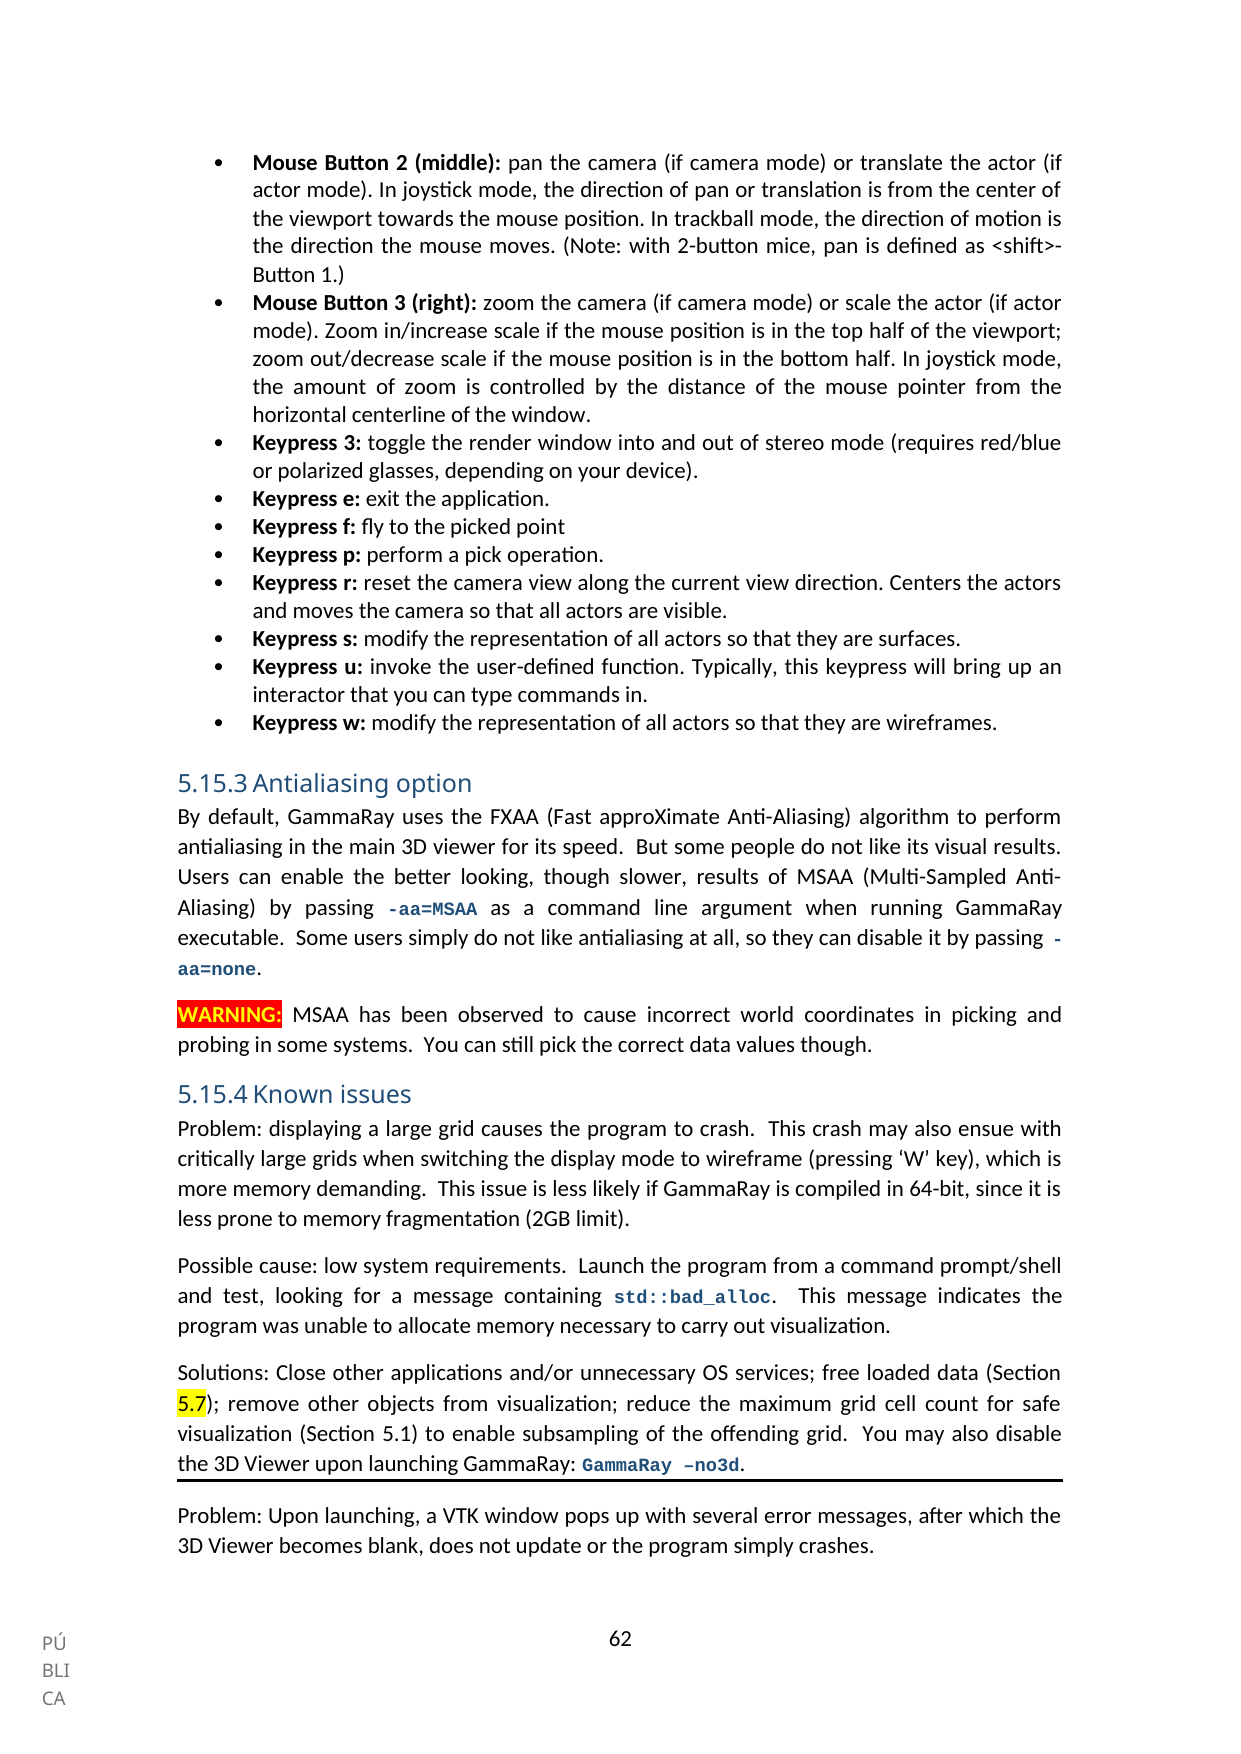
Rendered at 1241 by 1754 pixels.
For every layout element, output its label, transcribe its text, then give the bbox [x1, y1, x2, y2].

list Keypress 3: toggle the render window into and out of stereo mode (requires red/blue or polarized glasses, depending on your device). [215, 428, 1063, 484]
list Keypress e: exit the application. [215, 484, 1063, 512]
list Keypress s: modify the representation of all actors so that they are surfaces. [215, 624, 1063, 652]
subtitle Antialiasing option [177, 765, 1063, 799]
subtitle Known issues [177, 1077, 1063, 1111]
text Solutions: Close other applications and/or unnecessary OS services; free loaded data (Section 5.7); remove other objects from visualization; reduce the maximum grid cell count for safe visualization (Section 5.1) to enable subsampling of the offending grid. You may also disable the 3D Viewer upon launching GammaRay: GammaRay –no3d. [177, 1358, 1063, 1479]
text By default, GammaRay uses the FXAA (Fast approXimate Anti-Aliasing) algorithm to perform antialiasing in the main 3D viewer for its speed. But some people do not like its visual results. Users can enable the better looking, though slower, results of MSAA (Multi-Sampled Anti-Aliasing) by passing -aa=MSAA as a command line argument when running GammaRay executable. Some users simply do not like antialiasing at all, so they can disable it by passing -aa=none. [177, 802, 1063, 981]
text Possible cause: low system requirements. Launch the program from a command prompt/shell and test, looking for a message containing std::bad_alloc. This message indicates the program was unable to allocate memory necessary to carry out visualization. [177, 1251, 1063, 1340]
text Problem: displaying a large grid causes the program to crash. This crash may also ensue with critically large grids when switching the display mode to wireframe (pressing ‘W’ key), which is more memory demanding. This issue is less likely if GammaRay is compiled in 64-bit, since it is less prone to memory fragmentation (2GB limit). [177, 1114, 1063, 1232]
list Keypress w: modify the representation of all actors so that they are wireframes. [215, 708, 1063, 736]
list Keypress f: fly to the picked point [215, 512, 1063, 540]
list Keypress r: reset the camera view along the current view direction. Centers the actors and moves the camera so that all actors are visible. [215, 568, 1063, 624]
text Problem: Upon launching, a VTK window pops up with several error messages, after which the 3D Viewer becomes blank, does not update or the program simply crashes. [177, 1501, 1063, 1559]
list Mouse Button 2 (middle): pan the camera (if camera mode) or translate the actor (if actor mode). In joystick mode, the direction of pan or translation is from the center of the viewport towards the mouse position. In trackball mode, the direction of motion is the direction the mouse moves. (Note: with 2-button mice, pan is defined as <shift>-Button 1.) [215, 148, 1063, 288]
list Mouse Button 3 (right): zoom the camera (if camera mode) or scale the actor (if actor mode). Zoom in/increase scale if the mouse position is in the top half of the viewport; zoom out/decrease scale if the mouse position is in the bottom half. In joystick mode, the amount of zoom is controlled by the distance of the mouse pointer from the horizontal centerline of the window. [215, 288, 1063, 428]
list Keypress u: invoke the user-defined function. Typically, this keypress will bring up an interactor that you can type commands in. [215, 652, 1063, 708]
text WARNING: MSAA has been observed to cause incorrect world coordinates in picking and probing in some systems. You can still pick the correct data values though. [177, 1000, 1063, 1058]
list Keypress p: perform a pick operation. [215, 540, 1063, 568]
